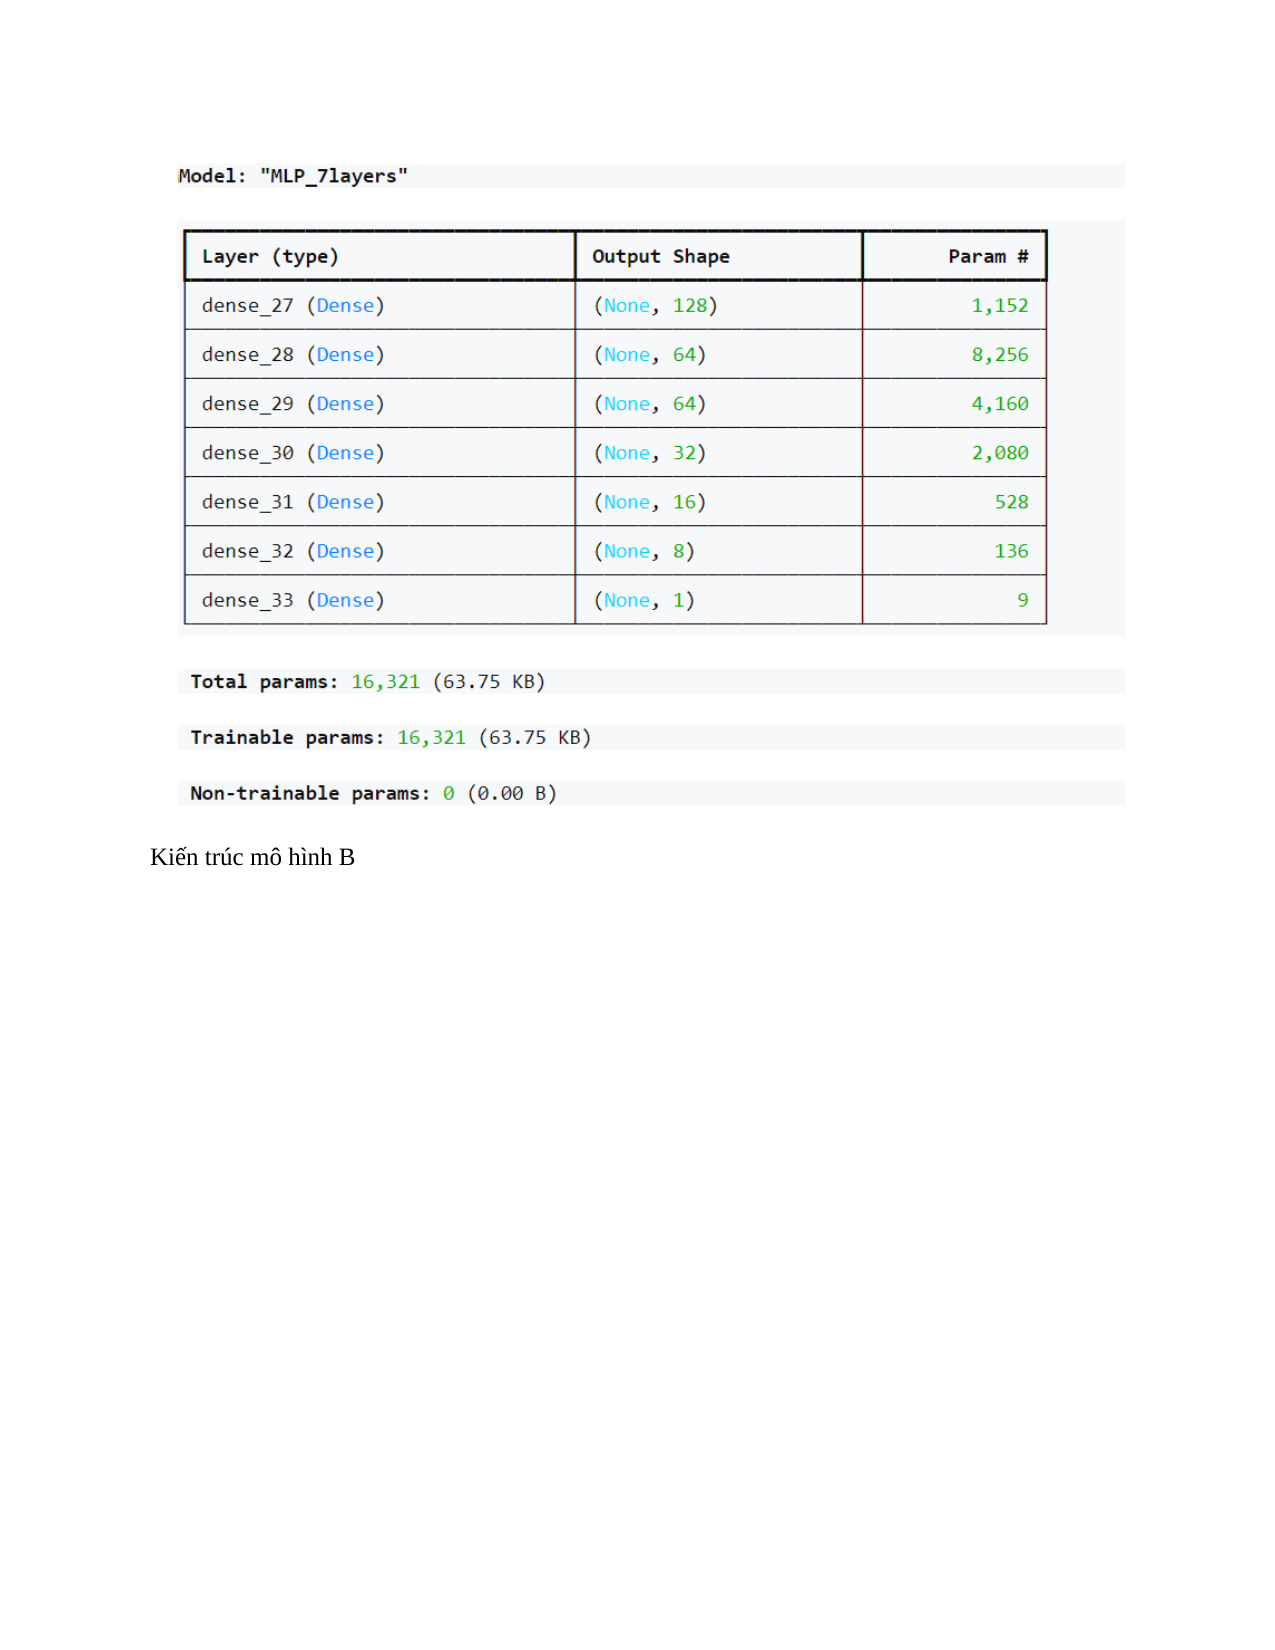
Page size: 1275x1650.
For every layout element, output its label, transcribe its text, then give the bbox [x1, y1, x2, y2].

picture [150, 150, 1125, 821]
text Kiến trúc mô hình B [150, 842, 1125, 871]
